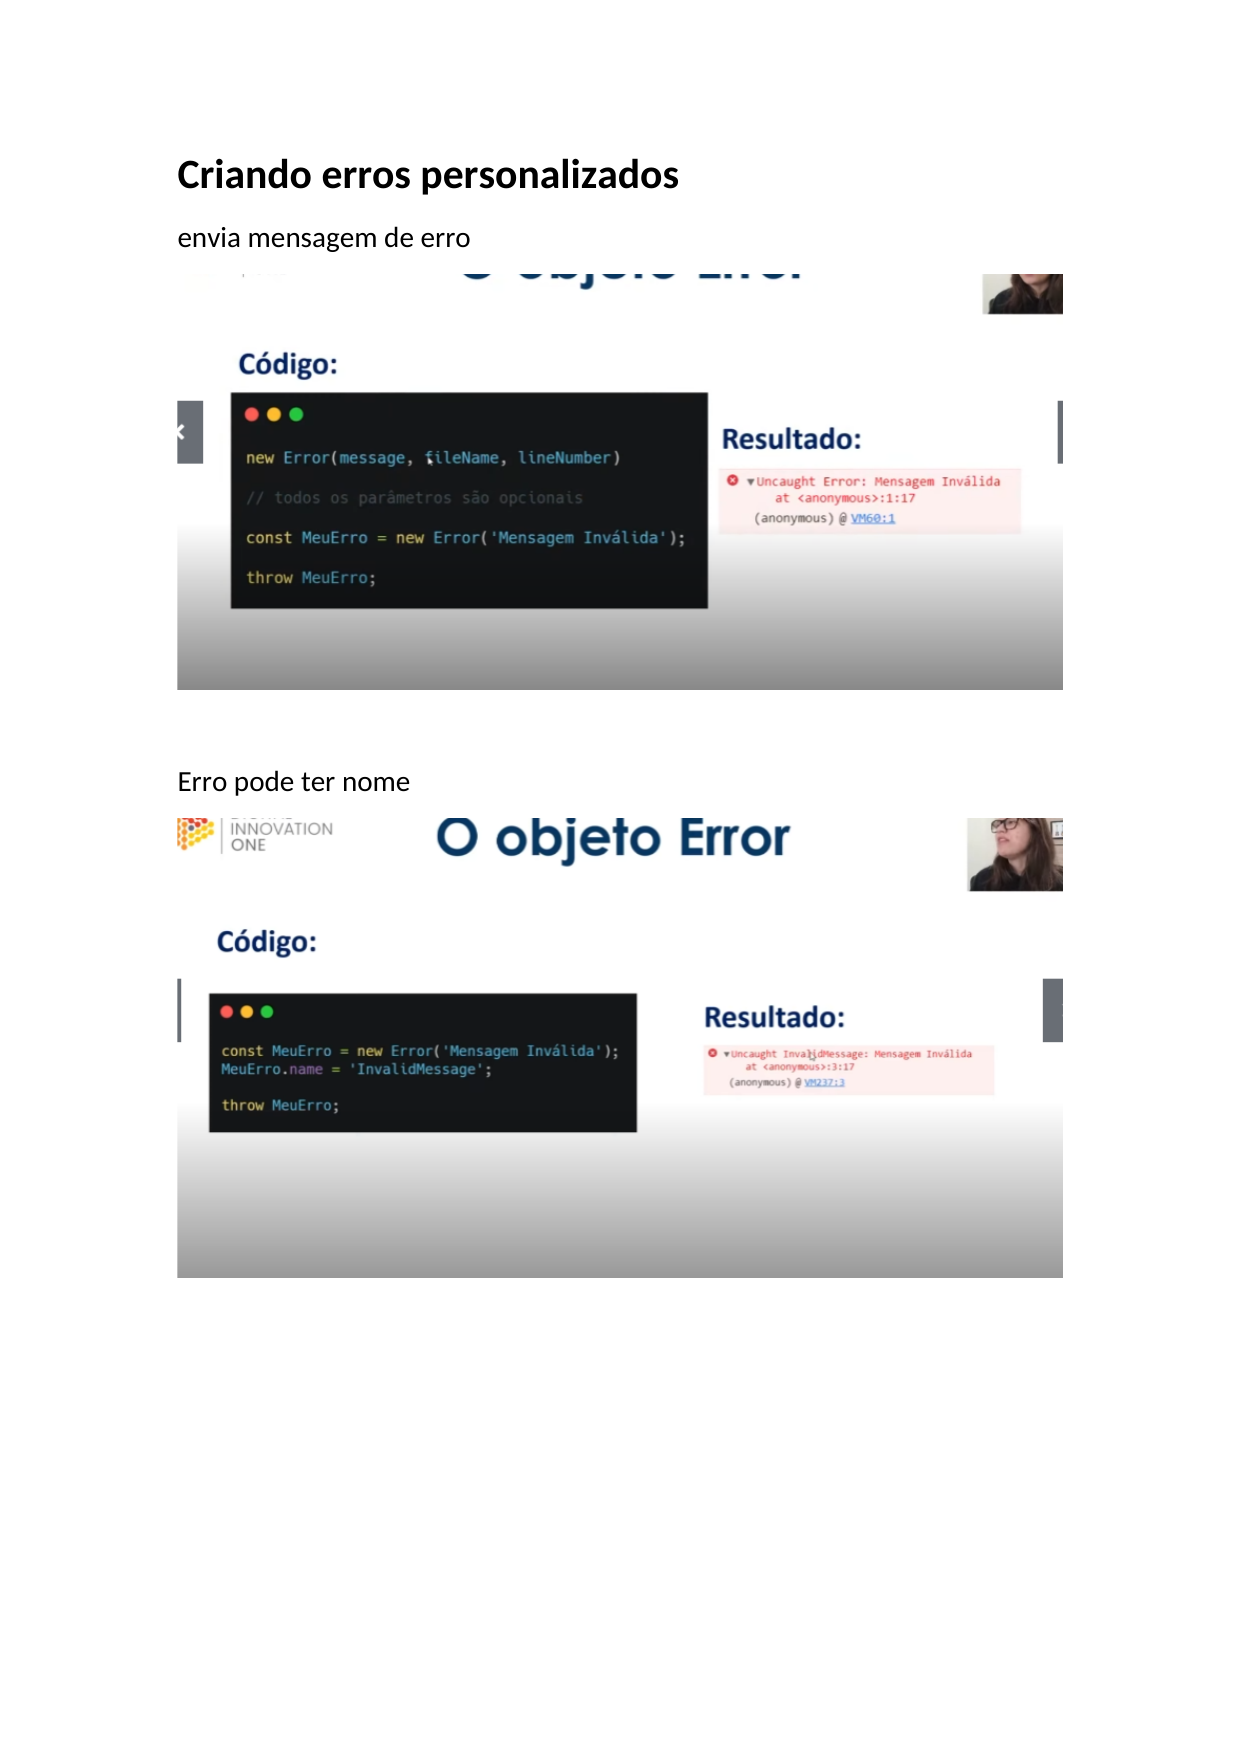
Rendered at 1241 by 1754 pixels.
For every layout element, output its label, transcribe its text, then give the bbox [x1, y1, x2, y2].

text Criando erros personalizados [177, 148, 1063, 198]
text Erro pode ter nome [177, 763, 1063, 799]
text envia mensagem de erro [177, 219, 1063, 255]
picture [177, 274, 1063, 690]
picture [177, 818, 1063, 1278]
